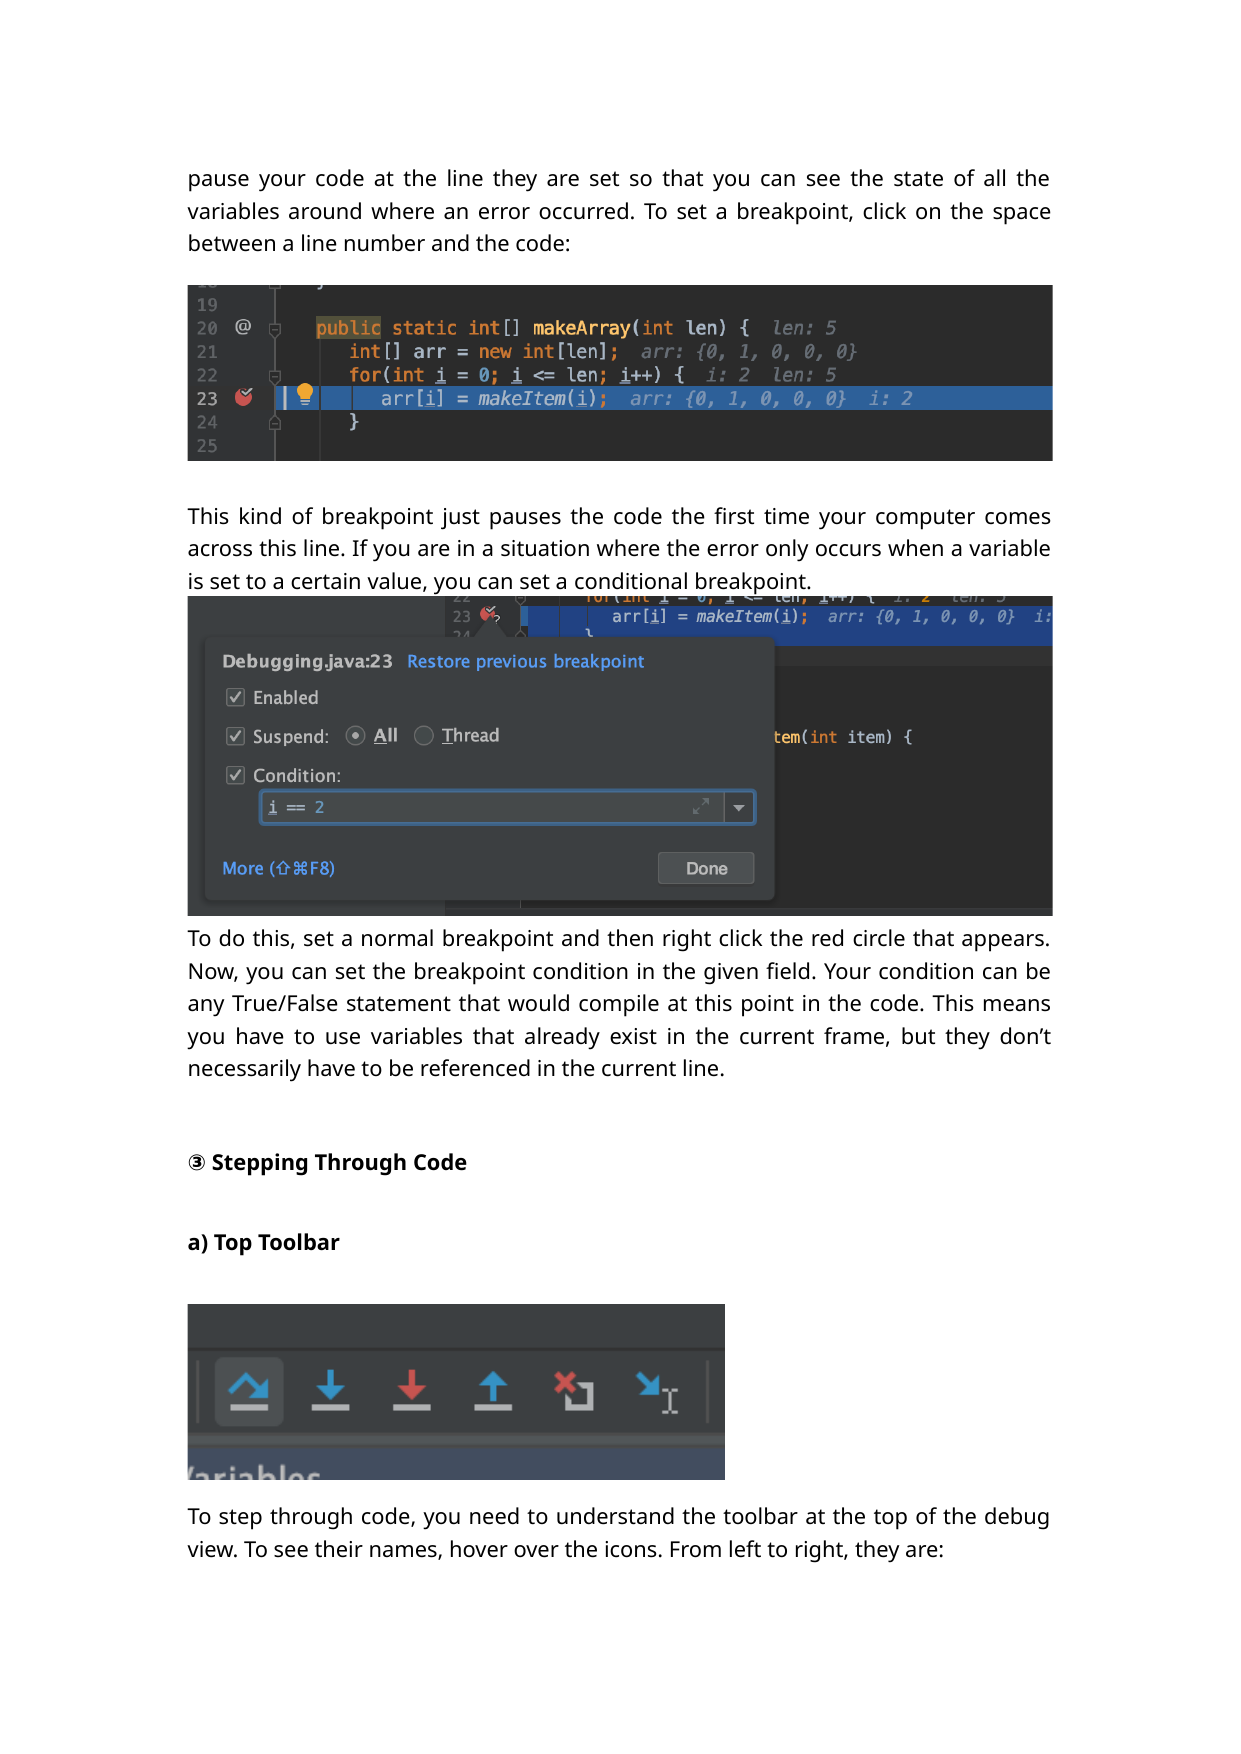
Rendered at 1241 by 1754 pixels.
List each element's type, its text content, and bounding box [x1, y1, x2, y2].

text This kind of breakpoint just pauses the code the first time your computer comes across this line. If you are in a situation where the error only occurs when a variable is set to a certain value, you can set a conditional breakpoint. [187, 499, 1053, 596]
subtitle ③ Stepping Through Code [187, 1146, 1053, 1178]
text To step through code, you need to understand the toolbar at the top of the debug view. To see their names, hover over the icons. From left to right, they are: [187, 1500, 1053, 1565]
text To do this, set a normal breakpoint and then right click the red circle that appears. Now, you can set the breakpoint condition in the given field. Your condition can be any True/False statement that would compile at this point in the code. This means you have to use variables that already exist in the current frame, but they don’t necessarily have to be referenced in the current line. [187, 922, 1053, 1084]
subtitle a) Top Toolbar [187, 1225, 1053, 1258]
picture [187, 596, 1053, 916]
picture [187, 285, 1053, 461]
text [187, 162, 1053, 259]
picture [187, 1304, 725, 1480]
